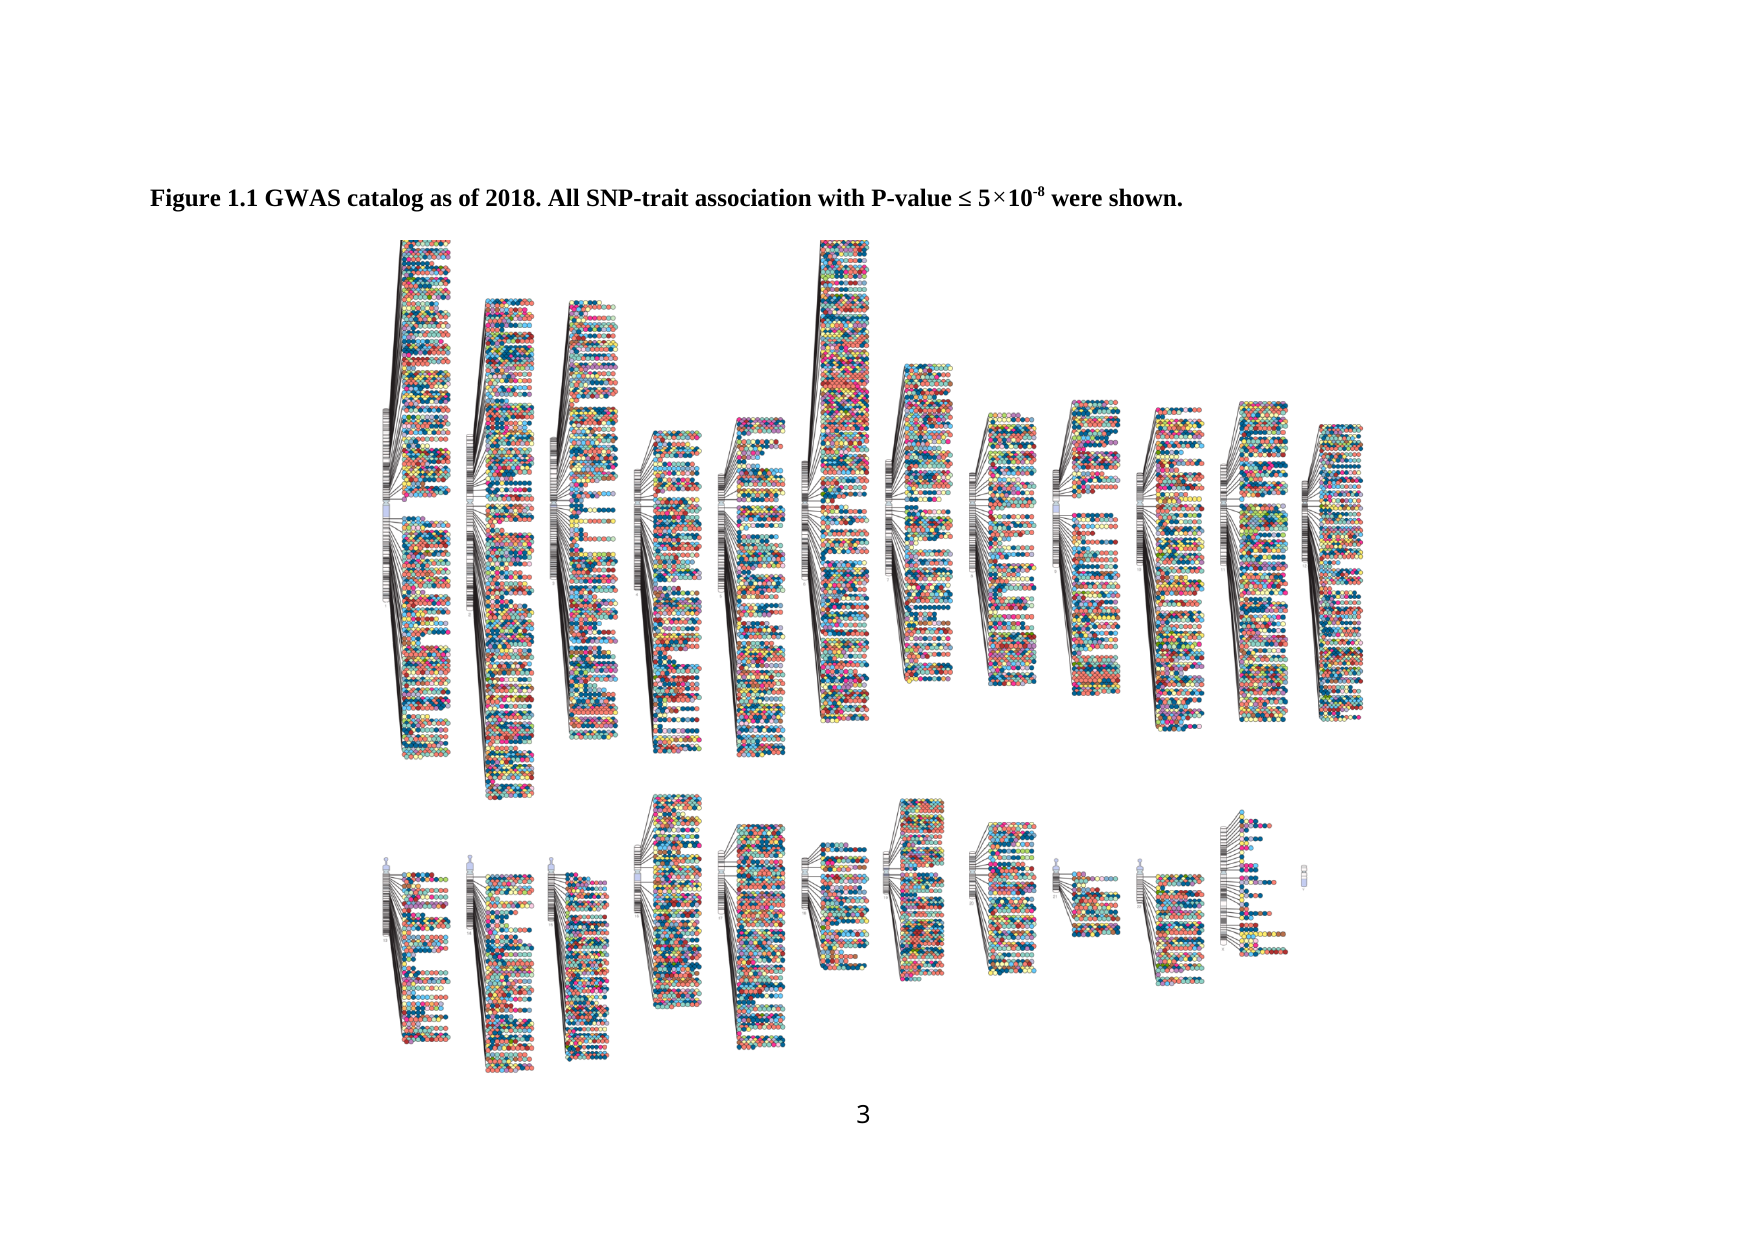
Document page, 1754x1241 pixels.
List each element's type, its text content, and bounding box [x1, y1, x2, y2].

picture [361, 240, 1365, 1077]
subtitle Figure 1.1 GWAS catalog as of 2018. All SNP-trait association with P-value ≤ 510-8 were shown. [150, 183, 1577, 212]
